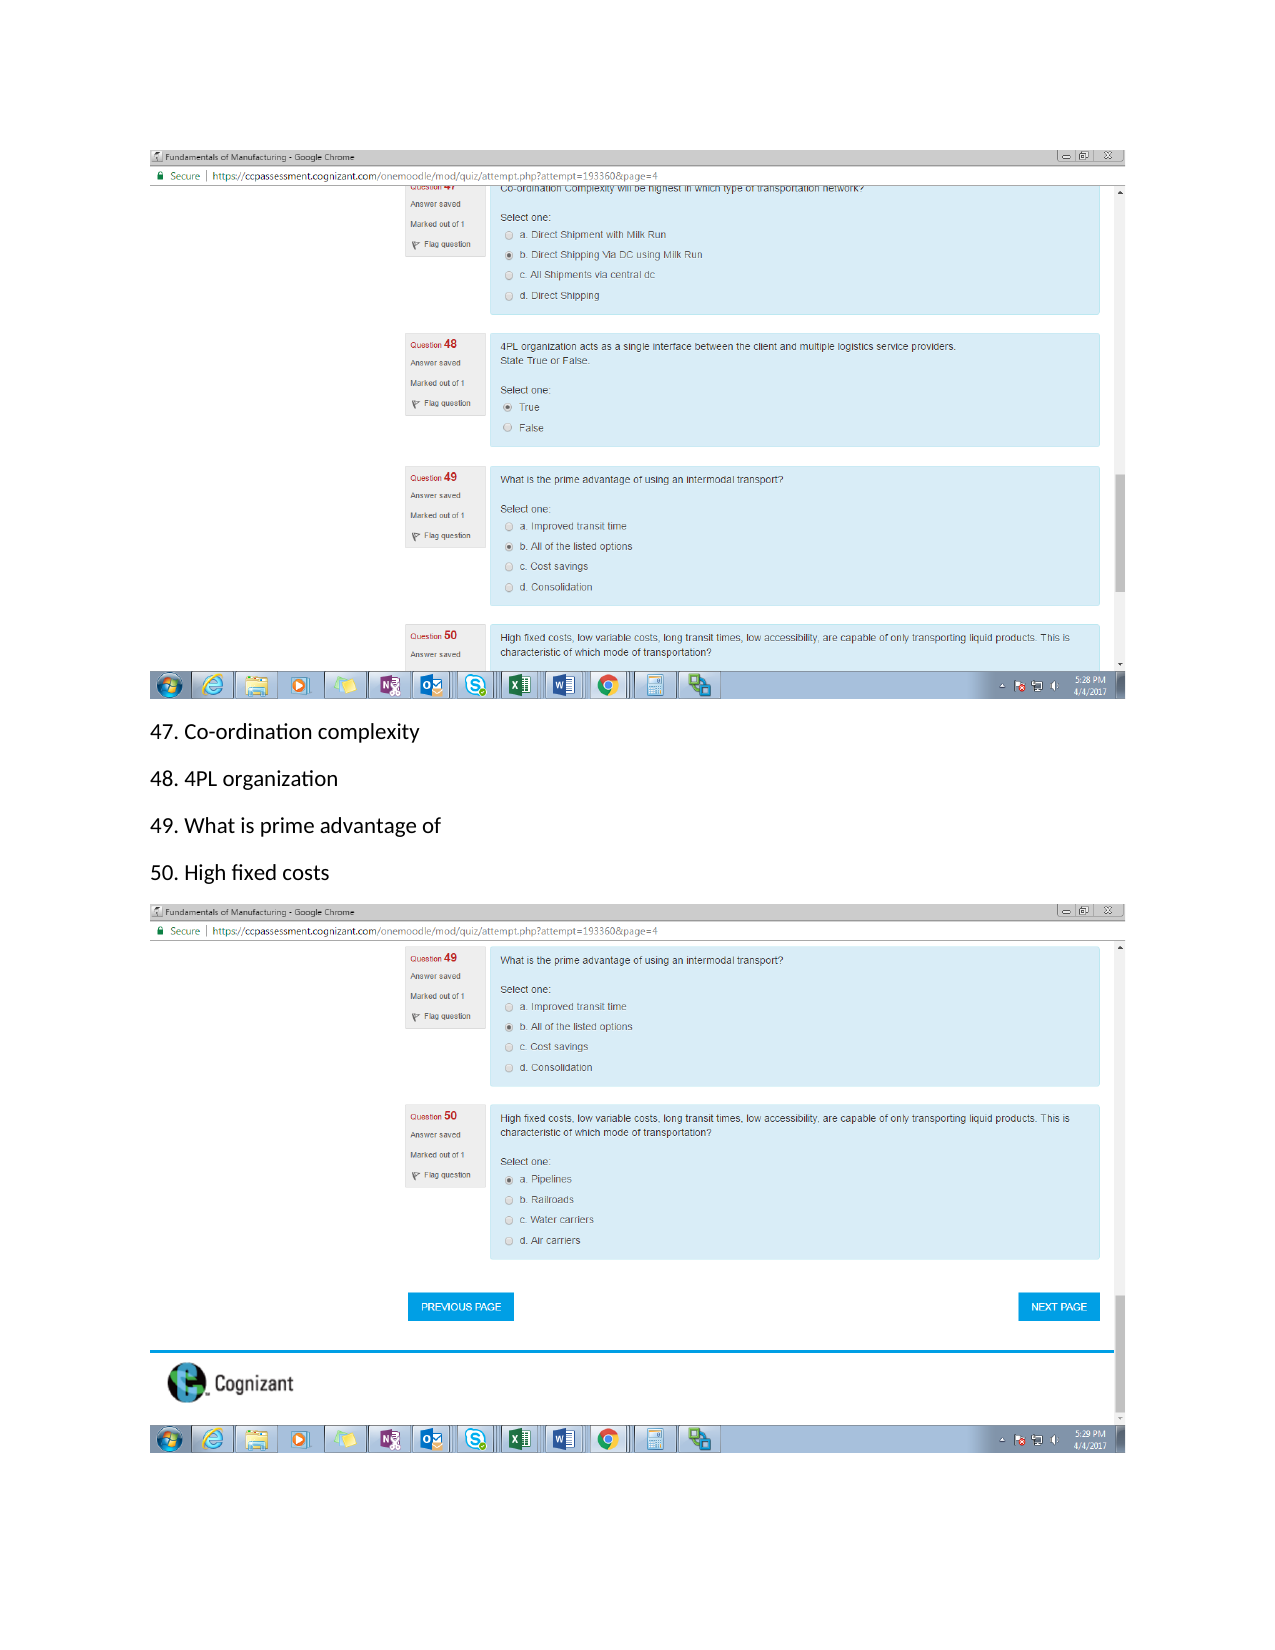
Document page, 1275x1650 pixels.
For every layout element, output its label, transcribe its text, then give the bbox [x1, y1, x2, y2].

text 49. What is prime advantage of [150, 811, 1125, 839]
text 48. 4PL organization [150, 764, 1125, 792]
text 47. Co-ordination complexity [150, 717, 1125, 745]
text 50. High fixed costs [150, 858, 1125, 886]
picture [150, 150, 1125, 699]
picture [150, 904, 1125, 1453]
